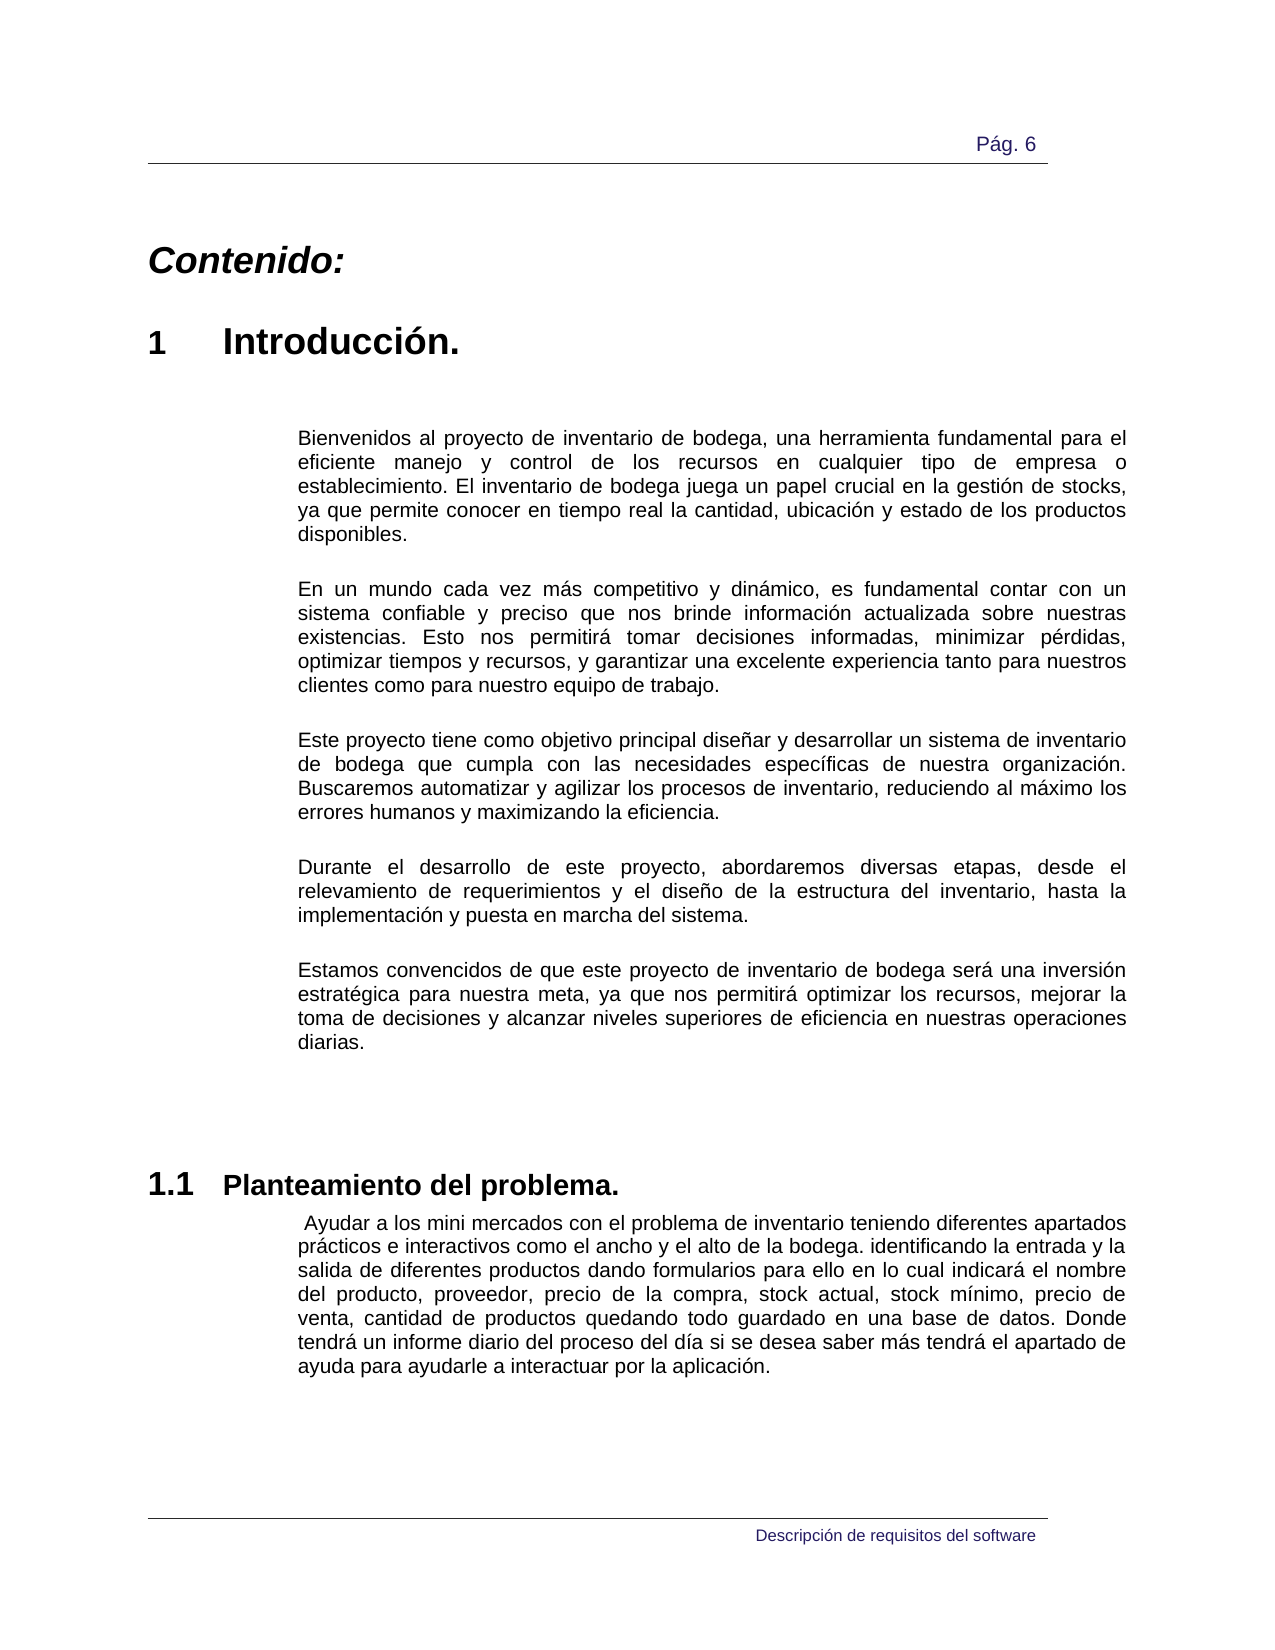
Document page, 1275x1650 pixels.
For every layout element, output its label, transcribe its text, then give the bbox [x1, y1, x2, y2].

text Ayudar a los mini mercados con el problema de inventario teniendo diferentes apartados prácticos e interactivos como el ancho y el alto de la bodega. identificando la entrada y la salida de diferentes productos dando formularios para ello en lo cual indicará el nombre del producto, proveedor, precio de la compra, stock actual, stock mínimo, precio de venta, cantidad de productos quedando todo guardado en una base de datos. Donde tendrá un informe diario del proceso del día si se desea saber más tendrá el apartado de ayuda para ayudarle a interactuar por la aplicación. [298, 1210, 1127, 1378]
text Durante el desarrollo de este proyecto, abordaremos diversas etapas, desde el relevamiento de requerimientos y el diseño de la estructura del inventario, hasta la implementación y puesta en marcha del sistema. [298, 855, 1127, 927]
subtitle Planteamiento del problema. [148, 1163, 1127, 1202]
text Este proyecto tiene como objetivo principal diseñar y desarrollar un sistema de inventario de bodega que cumpla con las necesidades específicas de nuestra organización. Buscaremos automatizar y agilizar los procesos de inventario, reduciendo al máximo los errores humanos y maximizando la eficiencia. [298, 728, 1127, 823]
subtitle Introducción. [148, 319, 1127, 362]
text Estamos convencidos de que este proyecto de inventario de bodega será una inversión estratégica para nuestra meta, ya que nos permitirá optimizar los recursos, mejorar la toma de decisiones y alcanzar niveles superiores de eficiencia en nuestras operaciones diarias. [298, 958, 1127, 1054]
text Bienvenidos al proyecto de inventario de bodega, una herramienta fundamental para el eficiente manejo y control de los recursos en cualquier tipo de empresa o establecimiento. El inventario de bodega juega un papel crucial en la gestión de stocks, ya que permite conocer en tiempo real la cantidad, ubicación y estado de los productos disponibles. [298, 426, 1127, 545]
subtitle Contenido: [148, 238, 1127, 281]
text En un mundo cada vez más competitivo y dinámico, es fundamental contar con un sistema confiable y preciso que nos brinde información actualizada sobre nuestras existencias. Esto nos permitirá tomar decisiones informadas, minimizar pérdidas, optimizar tiempos y recursos, y garantizar una excelente experiencia tanto para nuestros clientes como para nuestro equipo de trabajo. [298, 577, 1127, 696]
